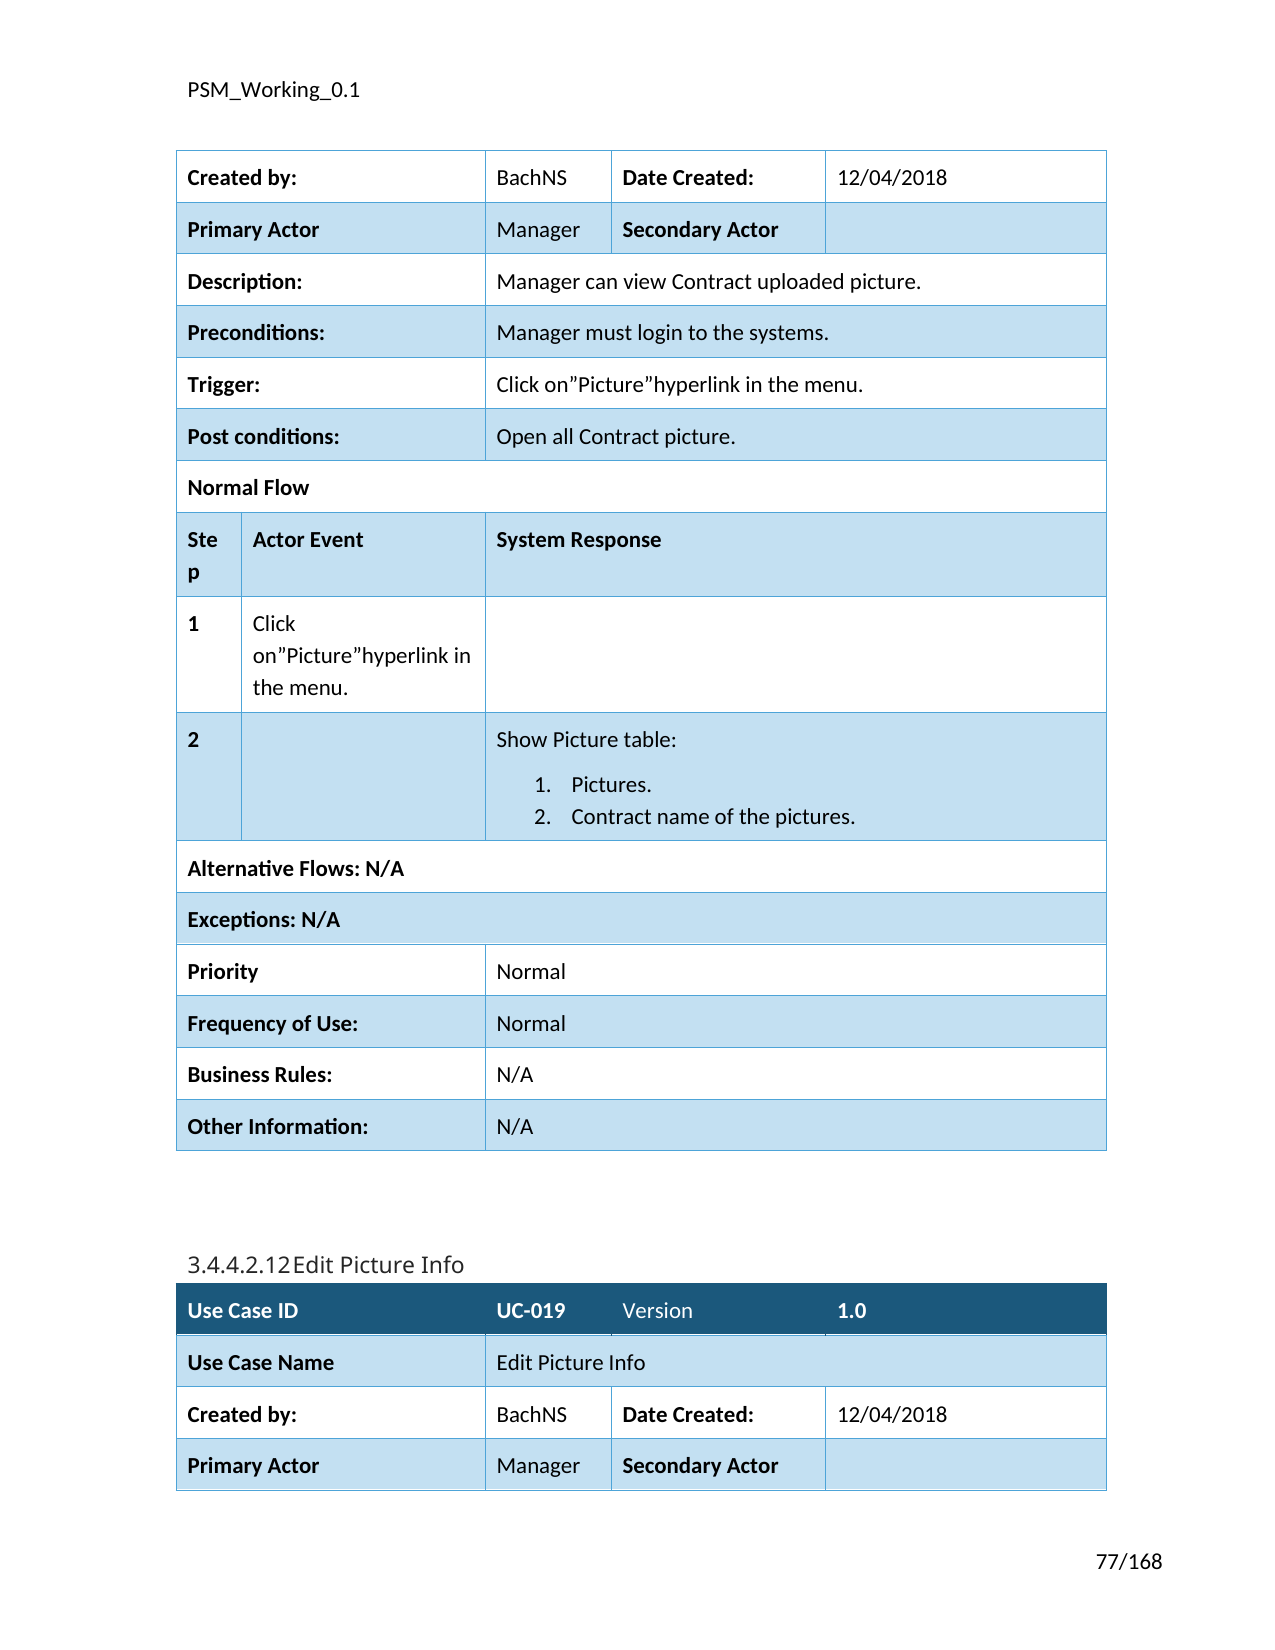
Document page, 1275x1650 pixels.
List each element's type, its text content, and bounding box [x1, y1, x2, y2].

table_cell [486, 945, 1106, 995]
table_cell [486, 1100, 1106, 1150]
subtitle Edit Picture Info [187, 1249, 1125, 1280]
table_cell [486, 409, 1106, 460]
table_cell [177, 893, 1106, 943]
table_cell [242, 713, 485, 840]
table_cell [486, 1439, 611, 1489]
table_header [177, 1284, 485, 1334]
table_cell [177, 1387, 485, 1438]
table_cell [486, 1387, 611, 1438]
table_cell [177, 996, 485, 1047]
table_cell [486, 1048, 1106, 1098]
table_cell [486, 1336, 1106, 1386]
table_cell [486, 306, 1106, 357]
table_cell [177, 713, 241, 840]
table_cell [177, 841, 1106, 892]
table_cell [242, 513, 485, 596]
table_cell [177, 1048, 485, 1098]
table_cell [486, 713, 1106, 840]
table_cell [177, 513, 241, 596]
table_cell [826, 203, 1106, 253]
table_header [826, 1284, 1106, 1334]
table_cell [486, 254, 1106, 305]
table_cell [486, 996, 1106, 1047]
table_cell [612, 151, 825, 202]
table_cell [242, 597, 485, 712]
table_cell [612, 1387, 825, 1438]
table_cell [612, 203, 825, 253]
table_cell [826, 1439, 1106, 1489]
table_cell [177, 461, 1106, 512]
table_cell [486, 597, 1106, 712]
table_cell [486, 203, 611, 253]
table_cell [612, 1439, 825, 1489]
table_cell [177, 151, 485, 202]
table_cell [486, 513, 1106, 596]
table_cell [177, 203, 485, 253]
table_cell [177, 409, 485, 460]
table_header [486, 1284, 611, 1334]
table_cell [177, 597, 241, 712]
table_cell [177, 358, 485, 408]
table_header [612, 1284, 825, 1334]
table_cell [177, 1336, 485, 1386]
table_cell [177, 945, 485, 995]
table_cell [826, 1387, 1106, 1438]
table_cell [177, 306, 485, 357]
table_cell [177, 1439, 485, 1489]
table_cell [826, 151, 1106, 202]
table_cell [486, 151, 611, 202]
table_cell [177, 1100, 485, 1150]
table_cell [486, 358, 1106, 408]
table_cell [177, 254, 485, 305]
